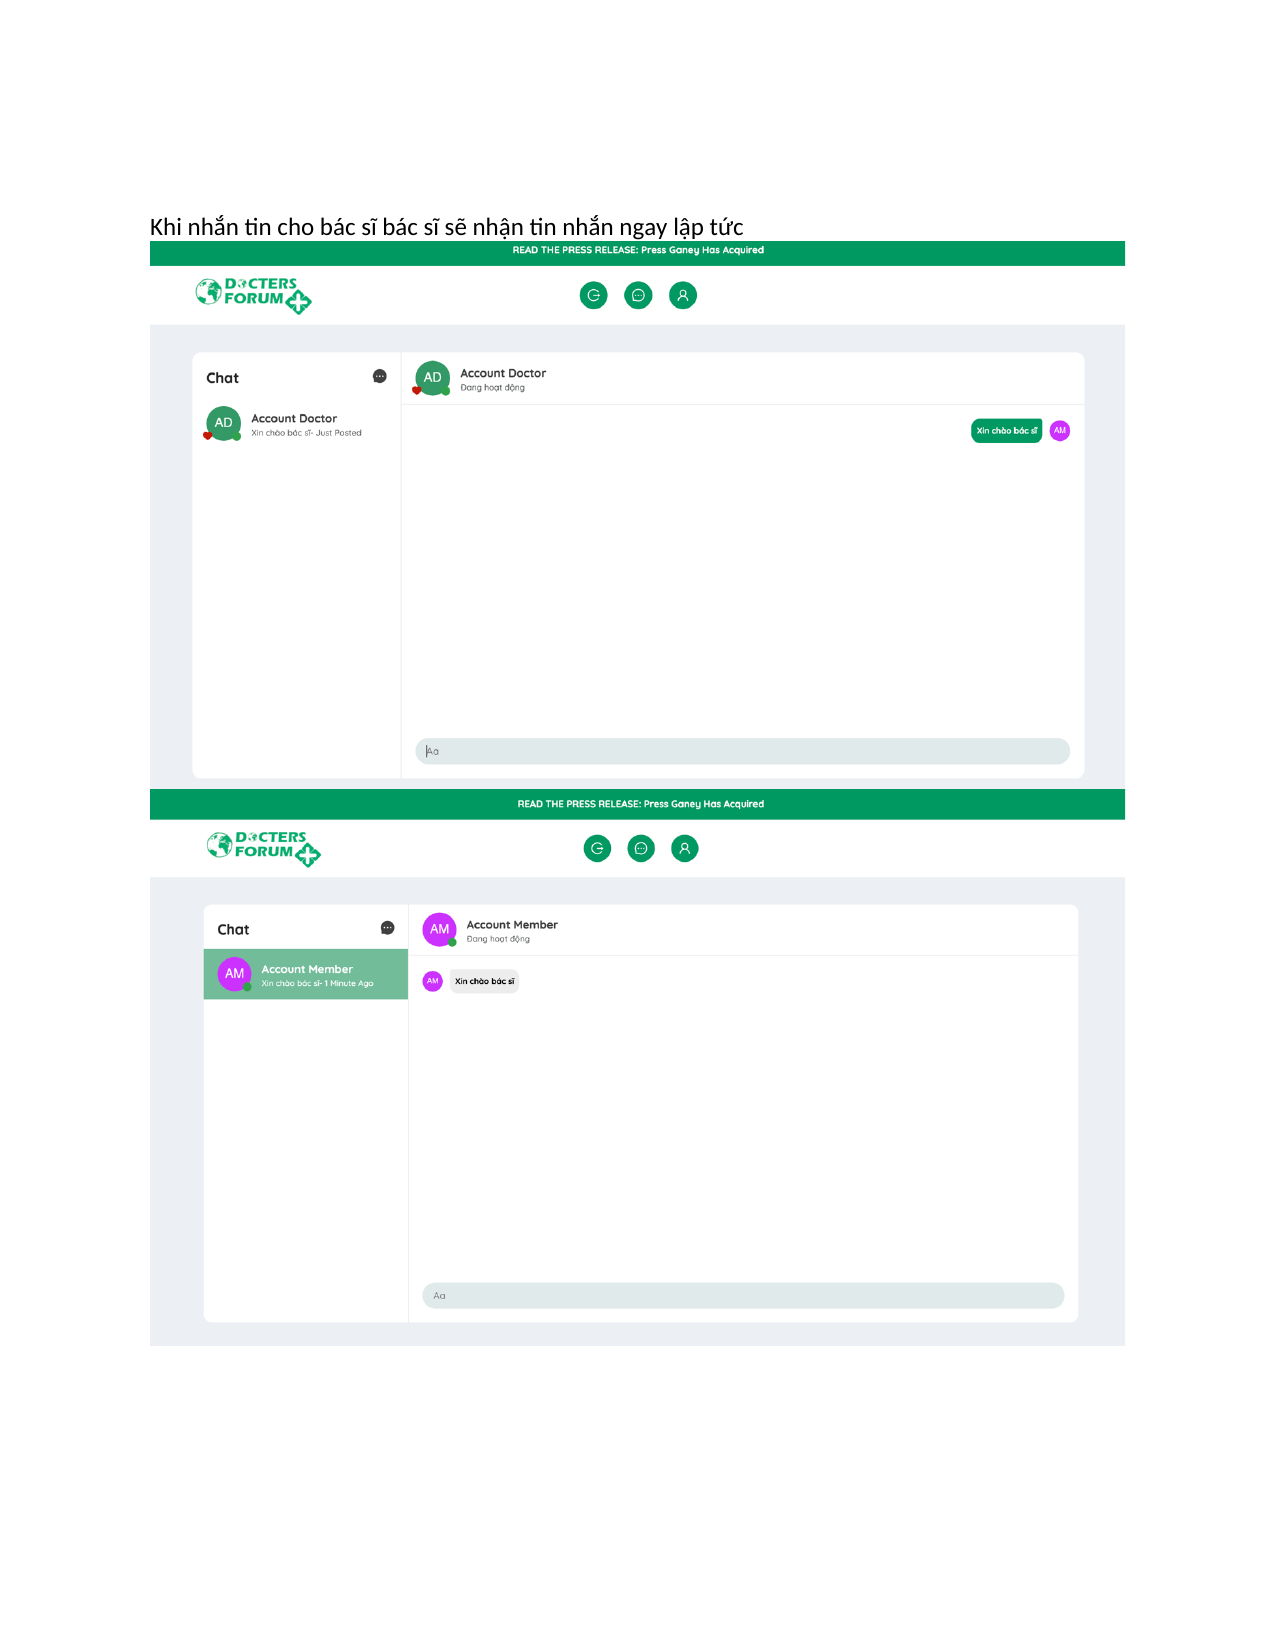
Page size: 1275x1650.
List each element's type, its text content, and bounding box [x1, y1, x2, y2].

text Khi nhắn tin cho bác sĩ bác sĩ sẽ nhận tin nhắn ngay lập tức [150, 211, 1125, 241]
picture [150, 241, 1125, 1346]
